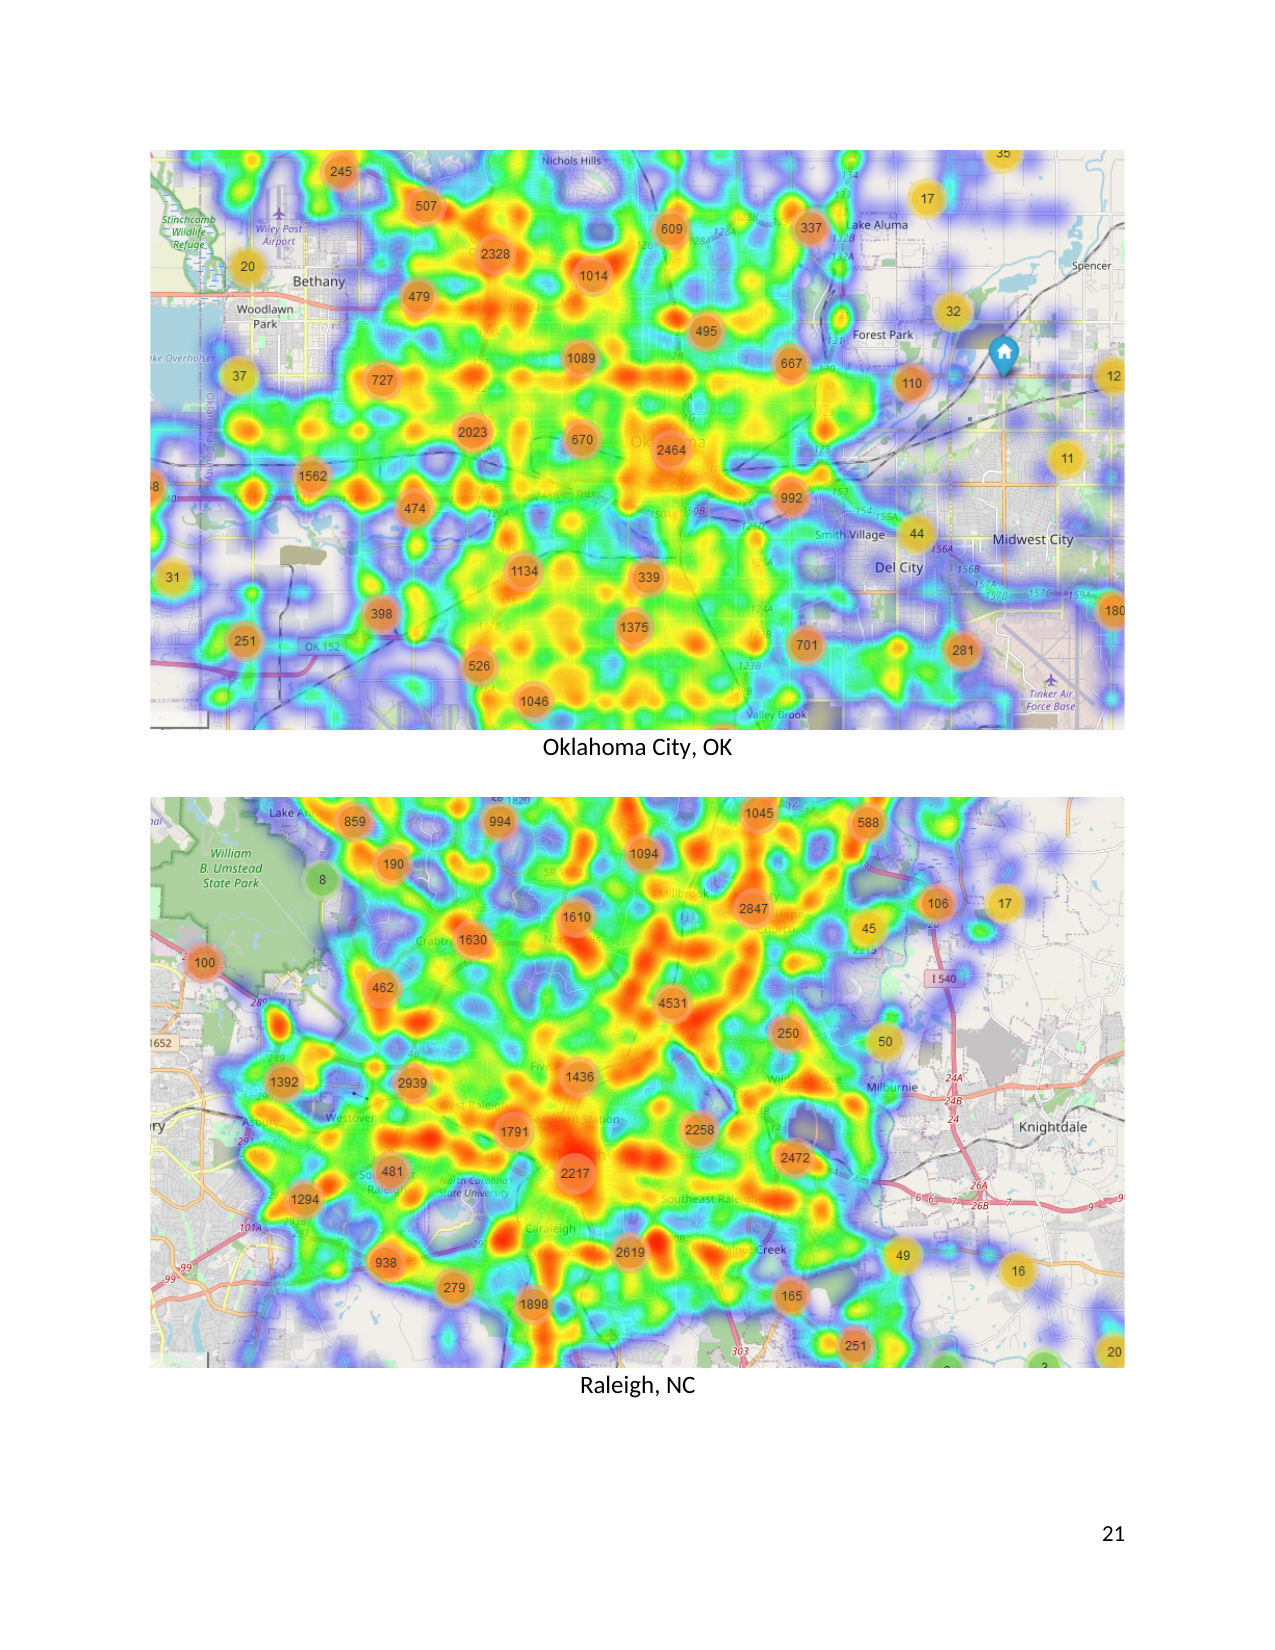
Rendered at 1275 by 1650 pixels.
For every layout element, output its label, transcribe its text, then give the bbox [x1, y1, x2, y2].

list Raleigh, NC [150, 1369, 1125, 1400]
list Oklahoma City, OK [150, 731, 1125, 762]
picture [150, 150, 1125, 730]
picture [150, 797, 1125, 1368]
